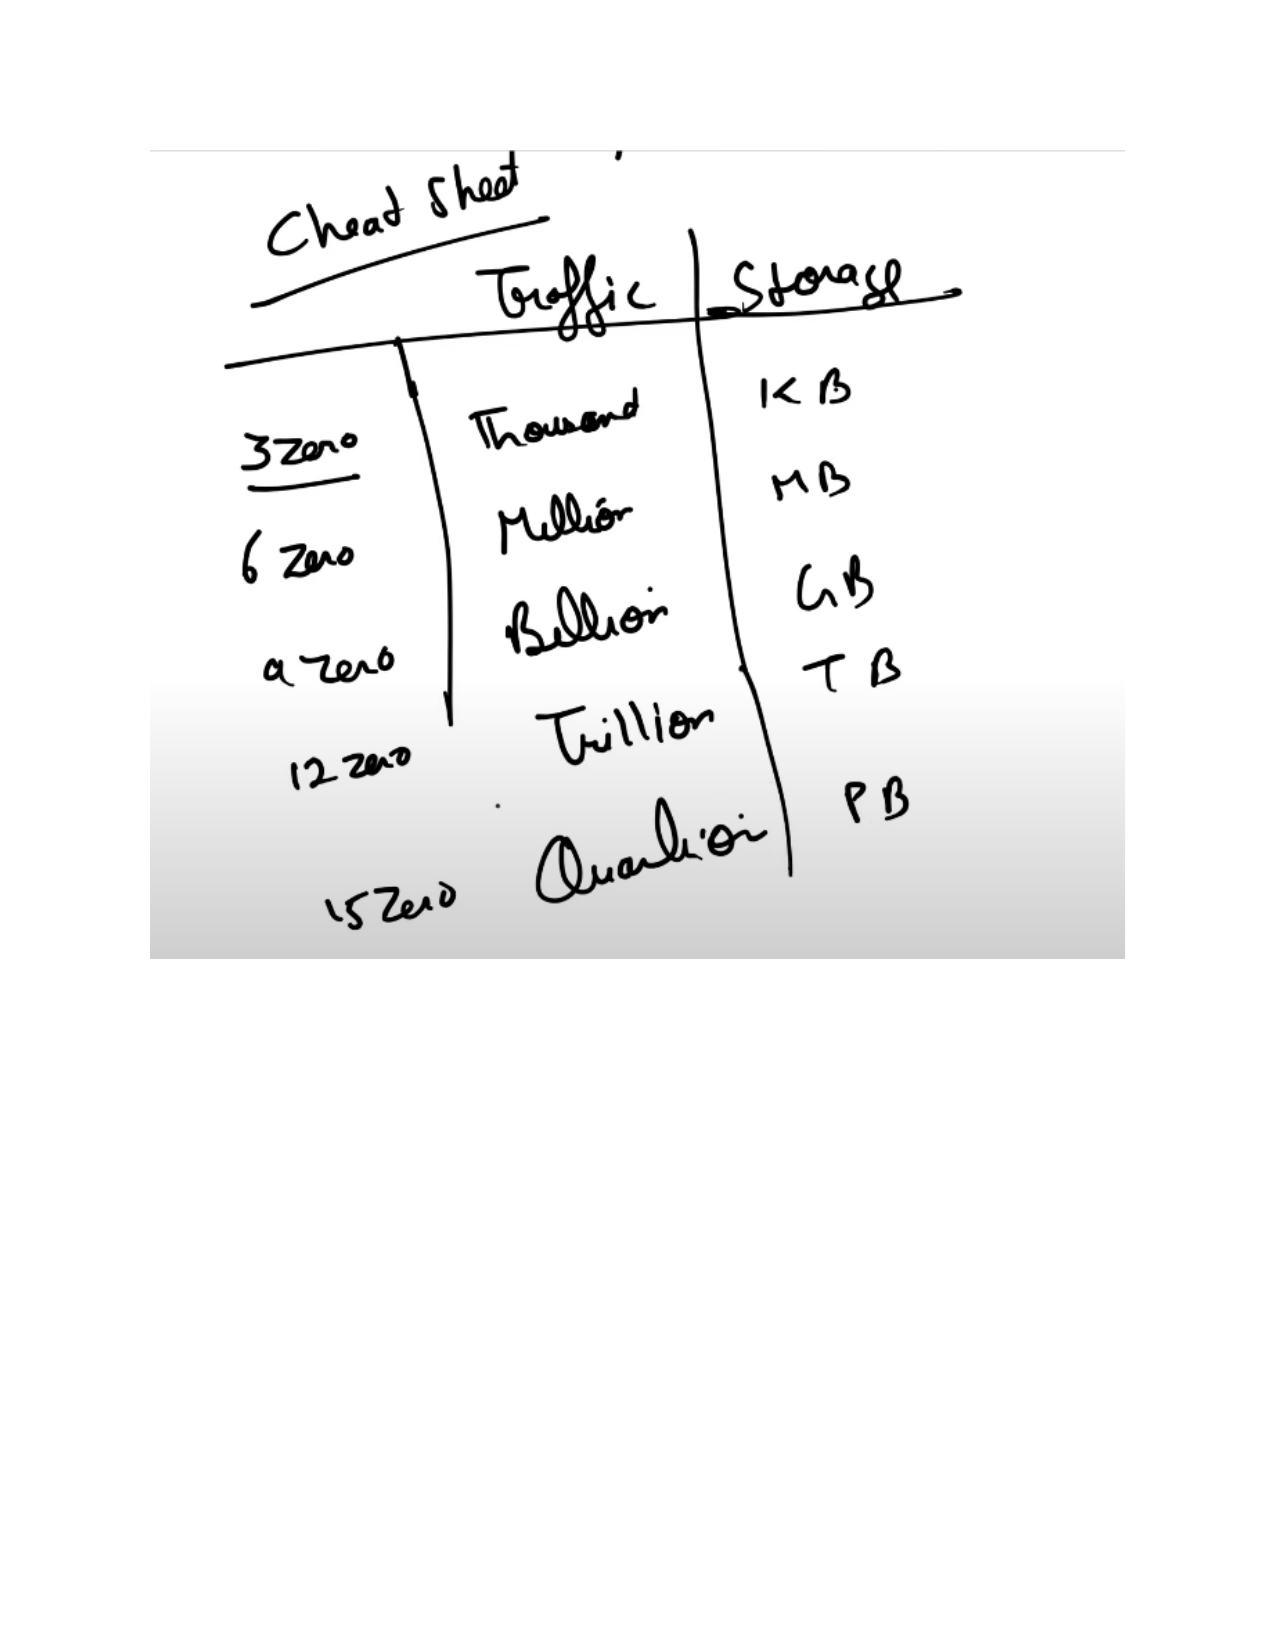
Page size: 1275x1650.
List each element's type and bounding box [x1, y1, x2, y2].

picture [150, 150, 1125, 959]
